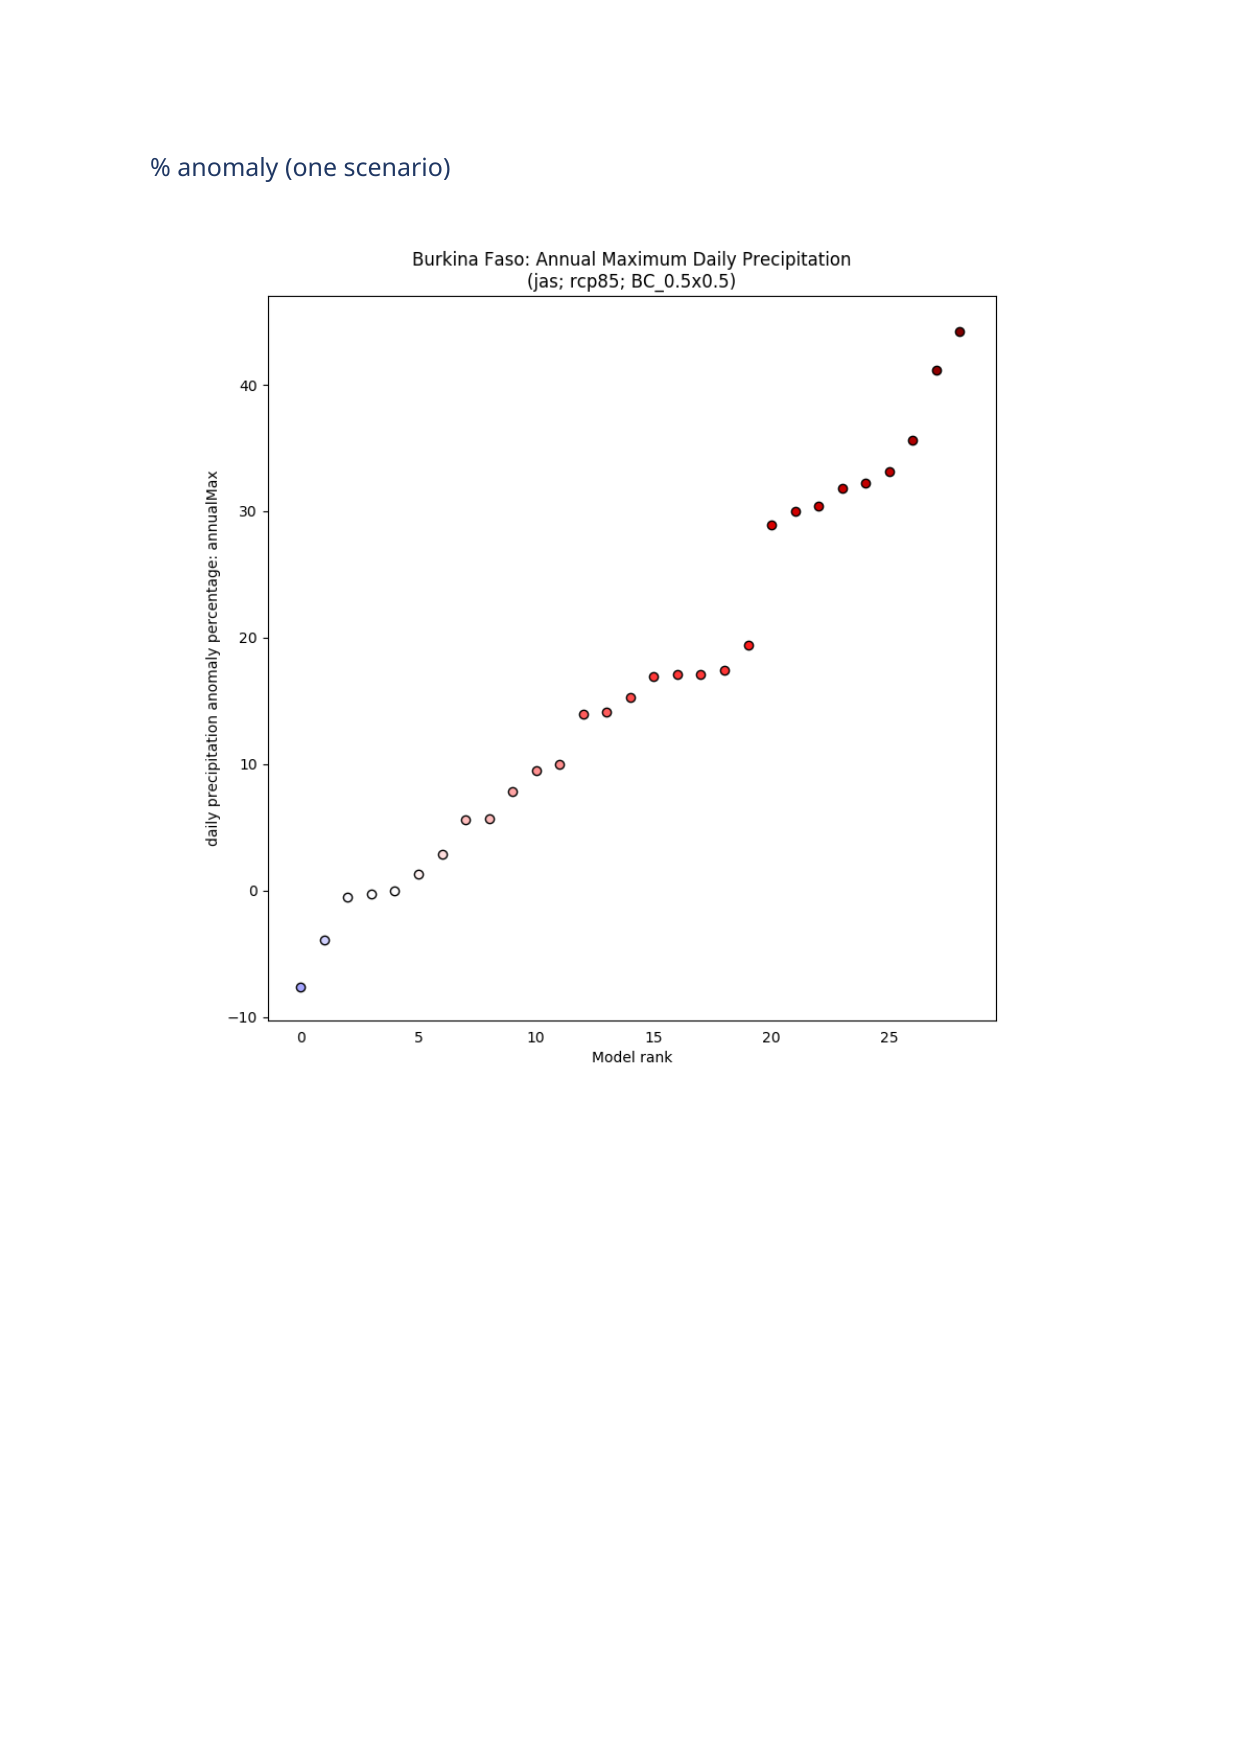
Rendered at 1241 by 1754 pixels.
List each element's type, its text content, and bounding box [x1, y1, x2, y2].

subtitle % anomaly (one scenario) [150, 150, 1090, 184]
picture [150, 184, 1090, 1124]
